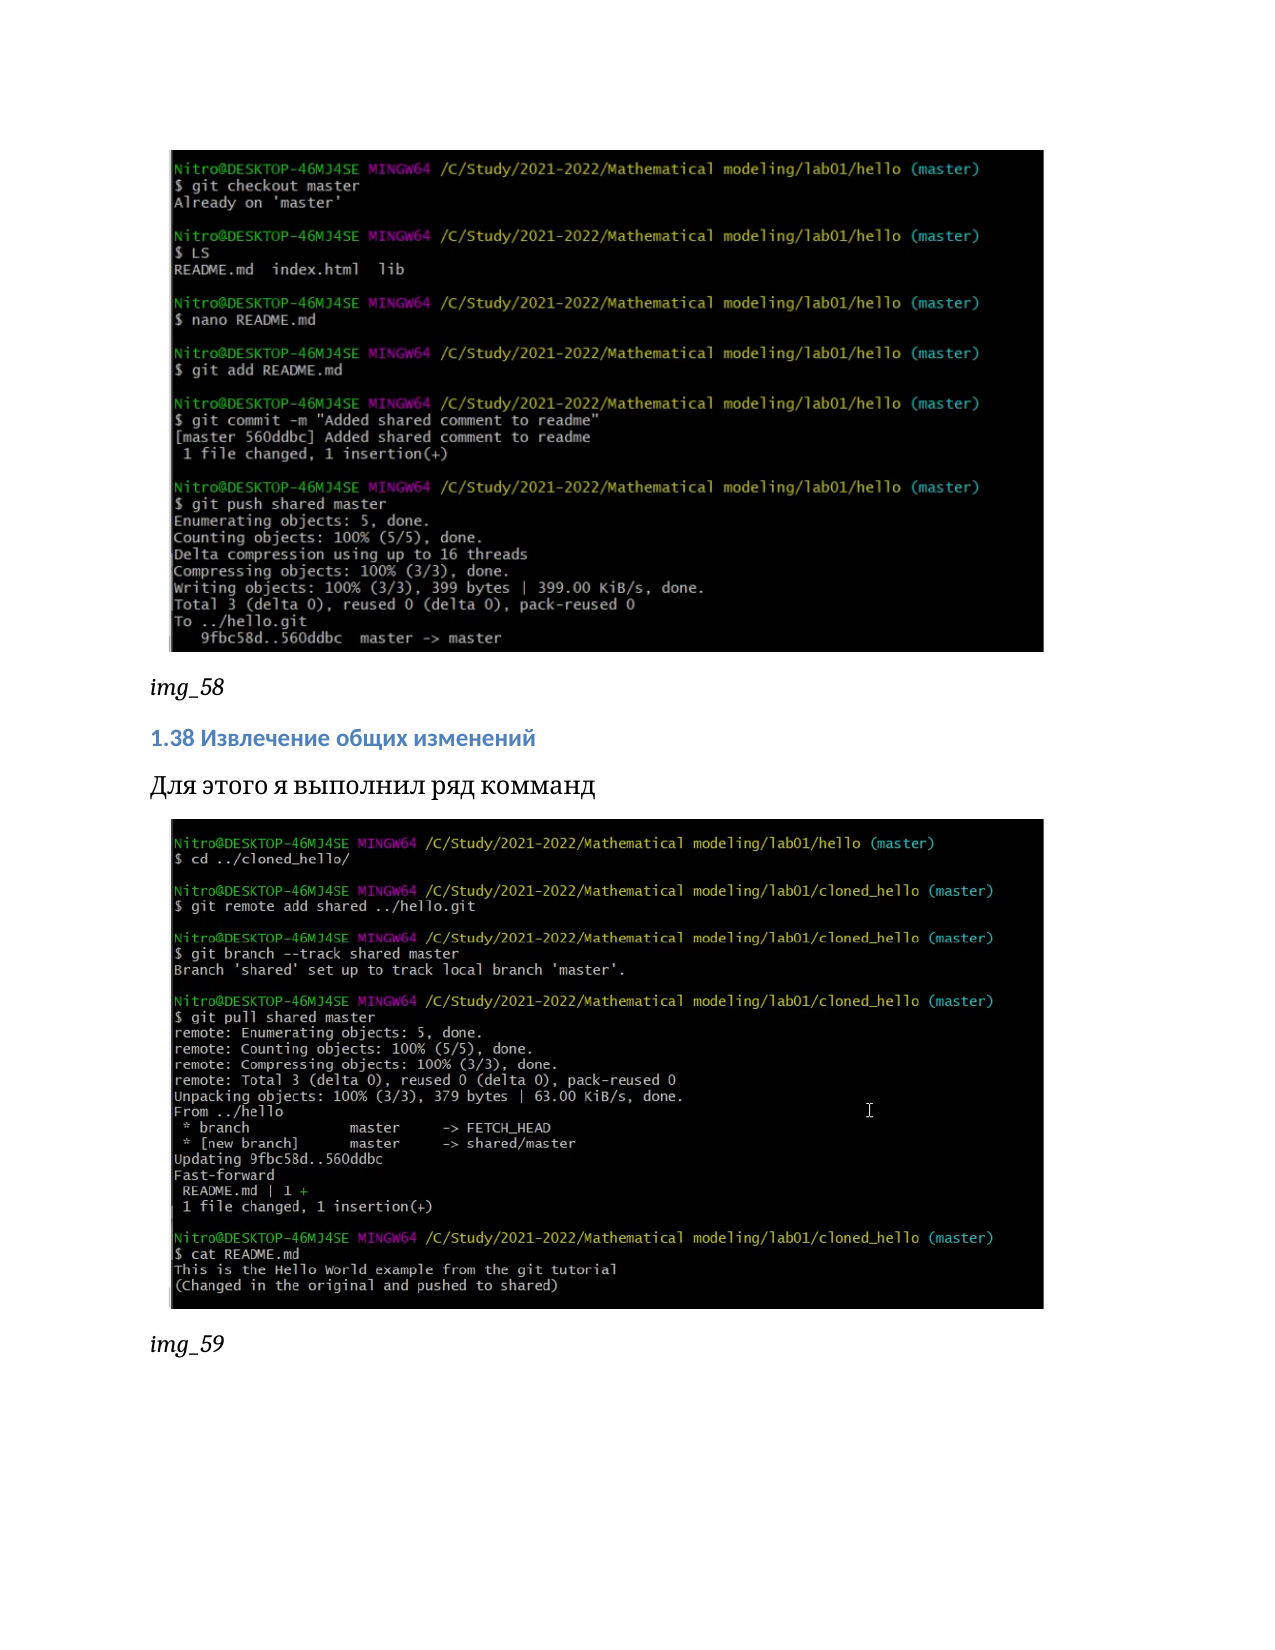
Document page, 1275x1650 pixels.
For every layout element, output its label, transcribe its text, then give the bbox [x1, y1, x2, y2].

text img_59 [150, 1330, 1125, 1358]
picture [168, 819, 1044, 1309]
subtitle 1.38 Извлечение общих изменений [150, 722, 1125, 753]
text Для этого я выполнил ряд комманд [150, 772, 1125, 801]
text img_58 [150, 673, 1125, 702]
picture [168, 150, 1044, 652]
